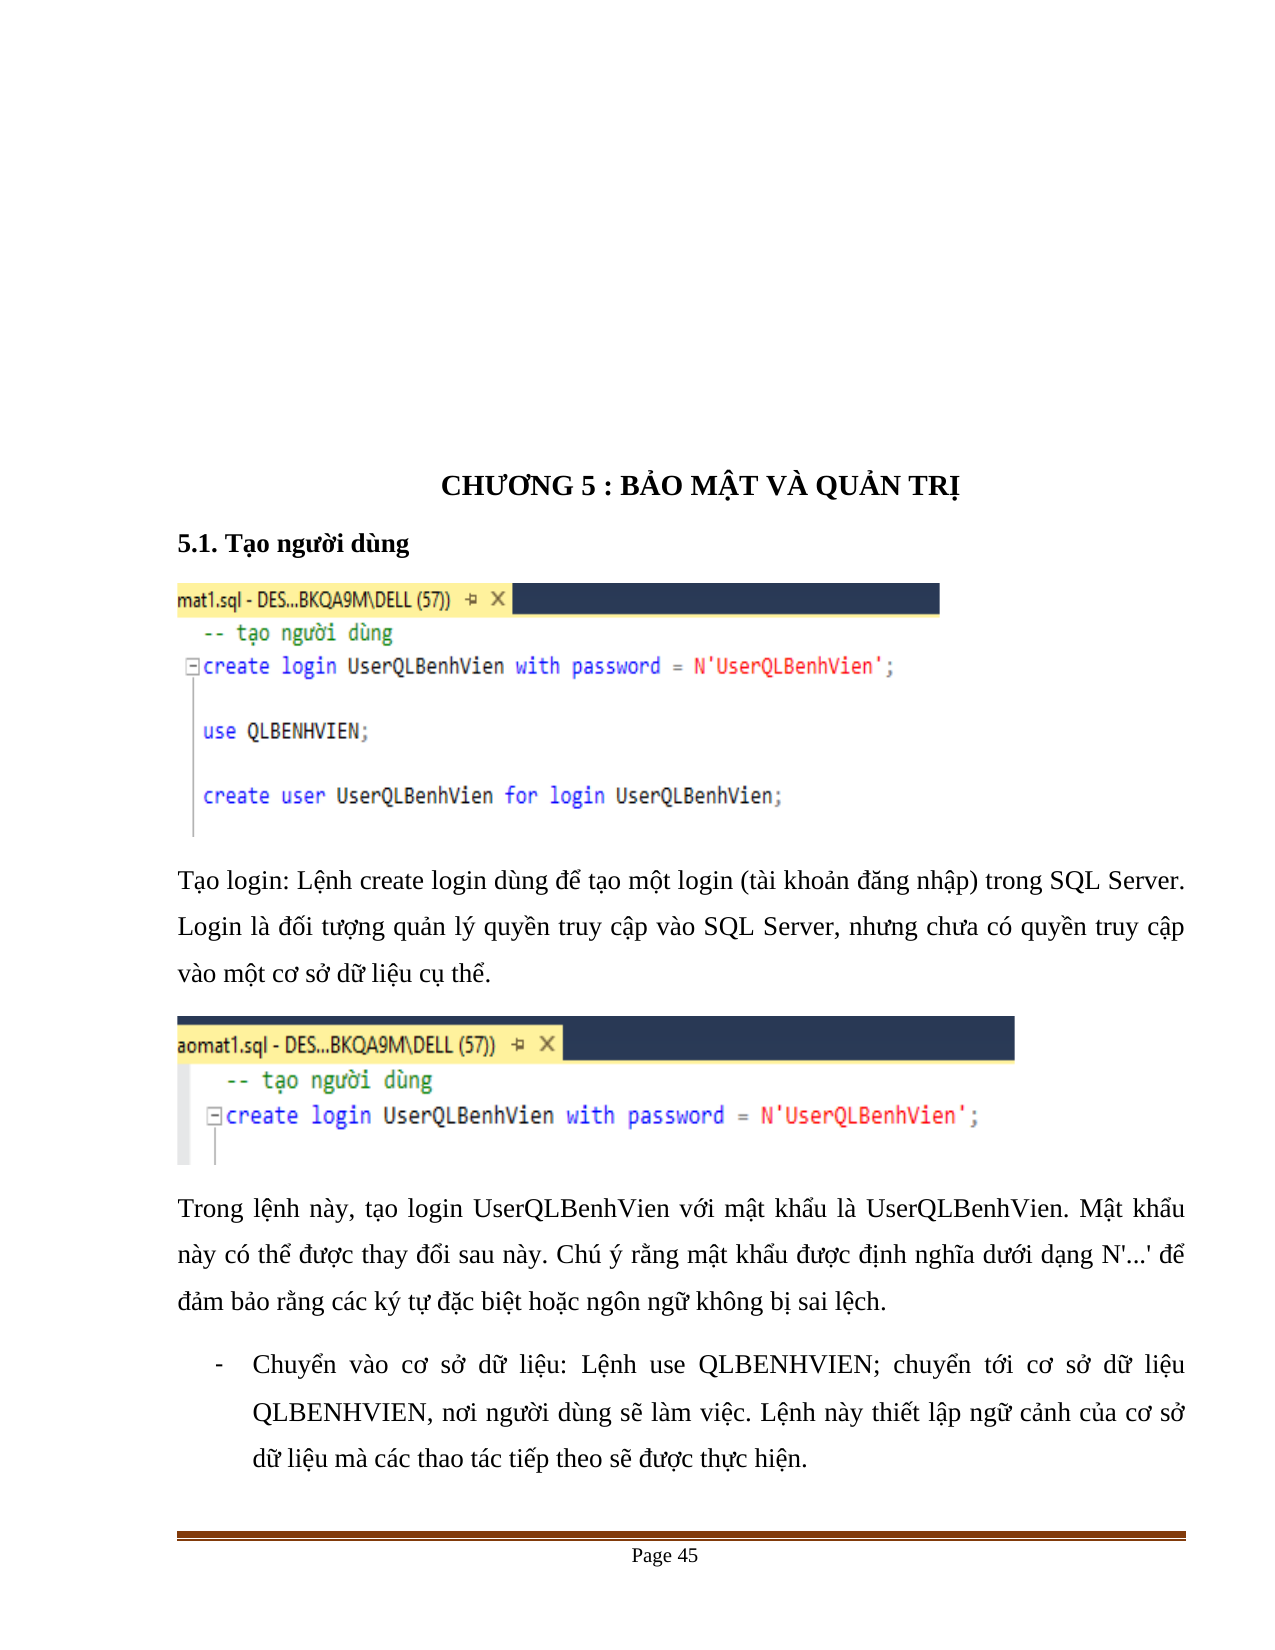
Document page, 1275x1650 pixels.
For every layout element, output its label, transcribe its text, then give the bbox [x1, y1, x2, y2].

text 5.1. Tạo người dùng [177, 527, 1186, 558]
list Chuyển vào cơ sở dữ liệu: Lệnh use QLBENHVIEN; chuyển tới cơ sở dữ liệu QLBENHVIEN, nơi người dùng sẽ làm việc. Lệnh này thiết lập ngữ cảnh của cơ sở dữ liệu mà các thao tác tiếp theo sẽ được thực hiện. [215, 1347, 1186, 1473]
text CHƯƠNG 5 : BẢO MẬT VÀ QUẢN TRỊ [177, 468, 1186, 501]
text Tạo login: Lệnh create login dùng để tạo một login (tài khoản đăng nhập) trong SQL Server. Login là đối tượng quản lý quyền truy cập vào SQL Server, nhưng chưa có quyền truy cập vào một cơ sở dữ liệu cụ thể. [177, 864, 1186, 988]
text Trong lệnh này, tạo login UserQLBenhVien với mật khẩu là UserQLBenhVien. Mật khẩu này có thể được thay đổi sau này. Chú ý rằng mật khẩu được định nghĩa dưới dạng N'...' để đảm bảo rằng các ký tự đặc biệt hoặc ngôn ngữ không bị sai lệch. [177, 1192, 1186, 1316]
picture [177, 1016, 1015, 1165]
picture [177, 583, 940, 837]
